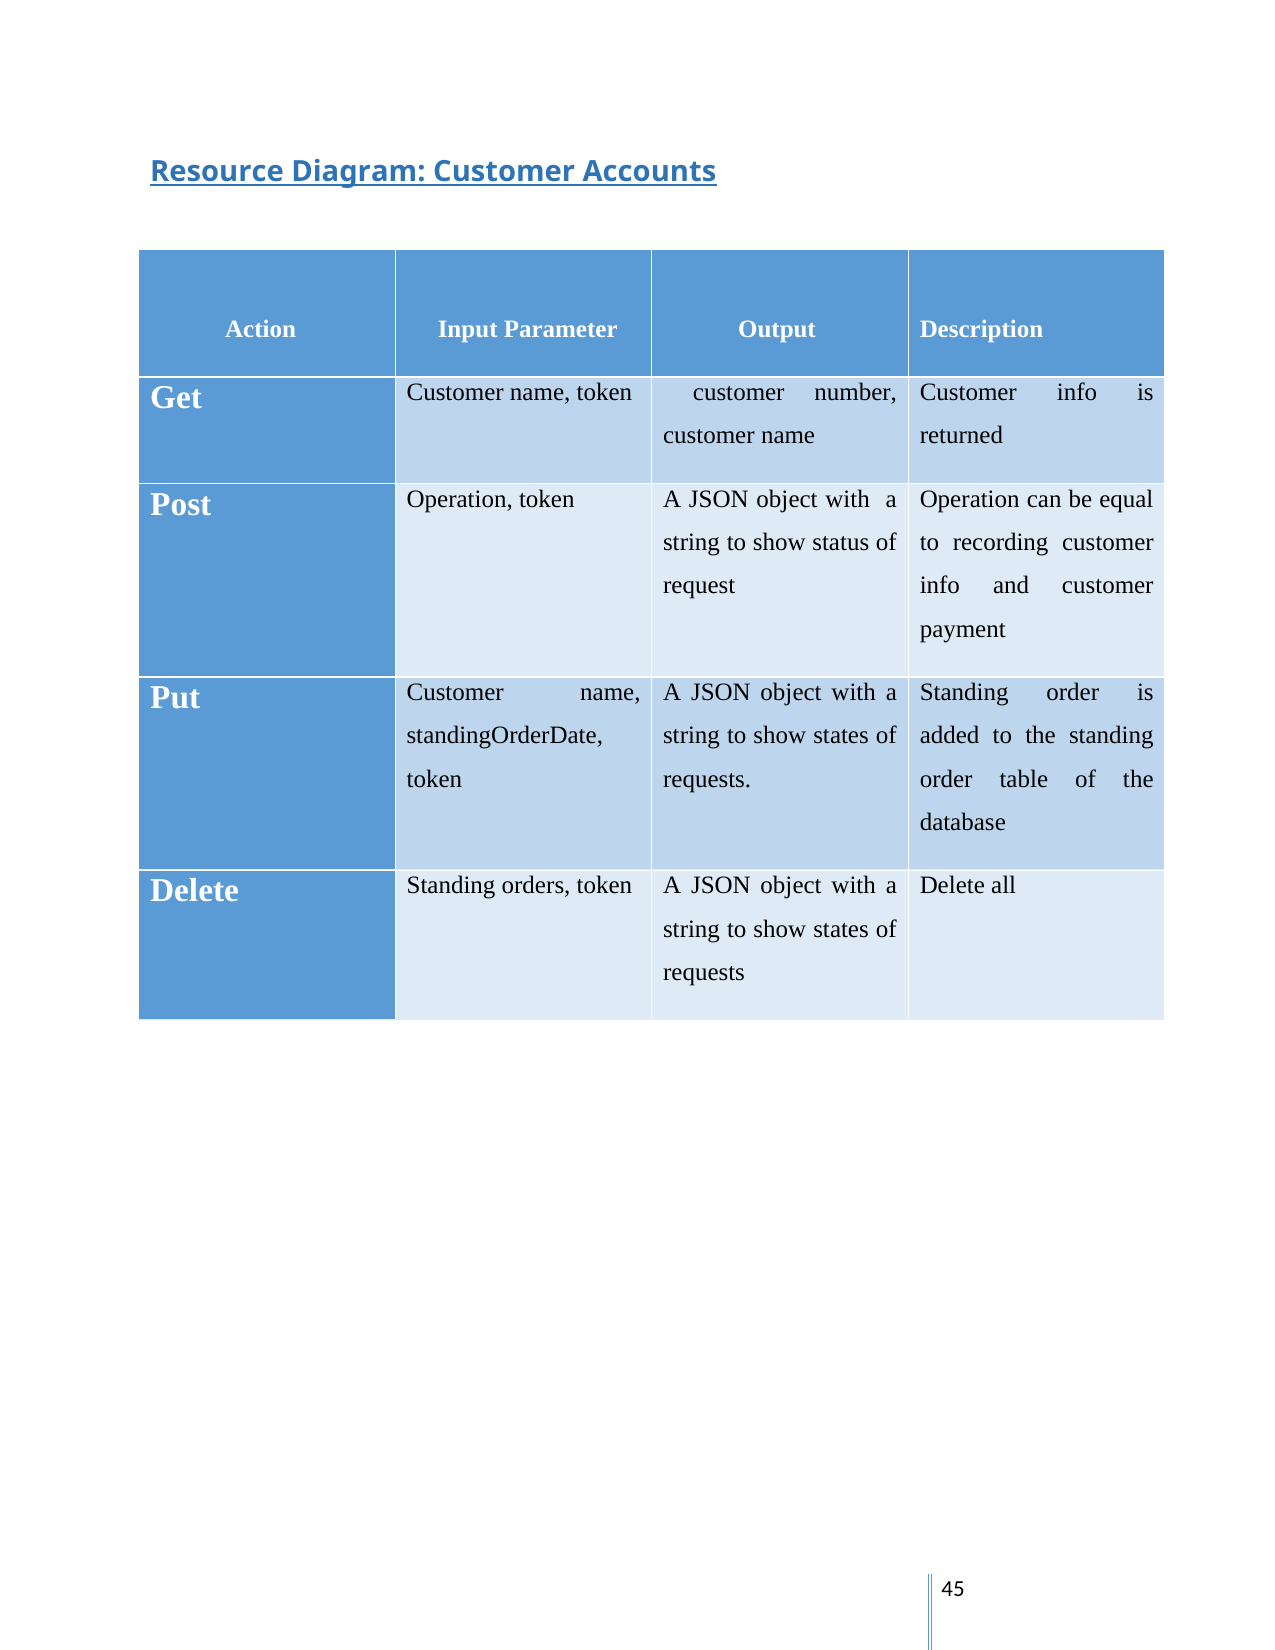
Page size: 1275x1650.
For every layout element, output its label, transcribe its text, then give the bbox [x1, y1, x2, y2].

table_cell Customer name, standingOrderDate, token [396, 678, 651, 869]
table_cell Get [139, 378, 395, 483]
table_cell customer number, customer name [652, 378, 908, 483]
table_cell Customer info is returned [909, 378, 1164, 483]
subtitle Resource Diagram: Customer Accounts [150, 150, 1125, 190]
table_cell A JSON object with a string to show states of requests. [652, 678, 908, 869]
table_cell Post [139, 484, 395, 676]
table_cell A JSON object with a string to show states of requests [652, 871, 908, 1019]
table_cell Operation can be equal to recording customer info and customer payment [909, 484, 1164, 676]
table_cell Delete [139, 871, 395, 1019]
table_cell Standing order is added to the standing order table of the database [909, 678, 1164, 869]
table_cell Standing orders, token [396, 871, 651, 1019]
table_header Action [139, 250, 395, 376]
table_header Output [652, 250, 908, 376]
table_cell Delete all [909, 871, 1164, 1019]
table_cell Operation, token [396, 484, 651, 676]
table_cell Customer name, token [396, 378, 651, 483]
table_cell A JSON object with a string to show status of request [652, 484, 908, 676]
table_header Description [909, 250, 1164, 376]
table_cell Put [139, 678, 395, 869]
table_header Input Parameter [396, 250, 651, 376]
